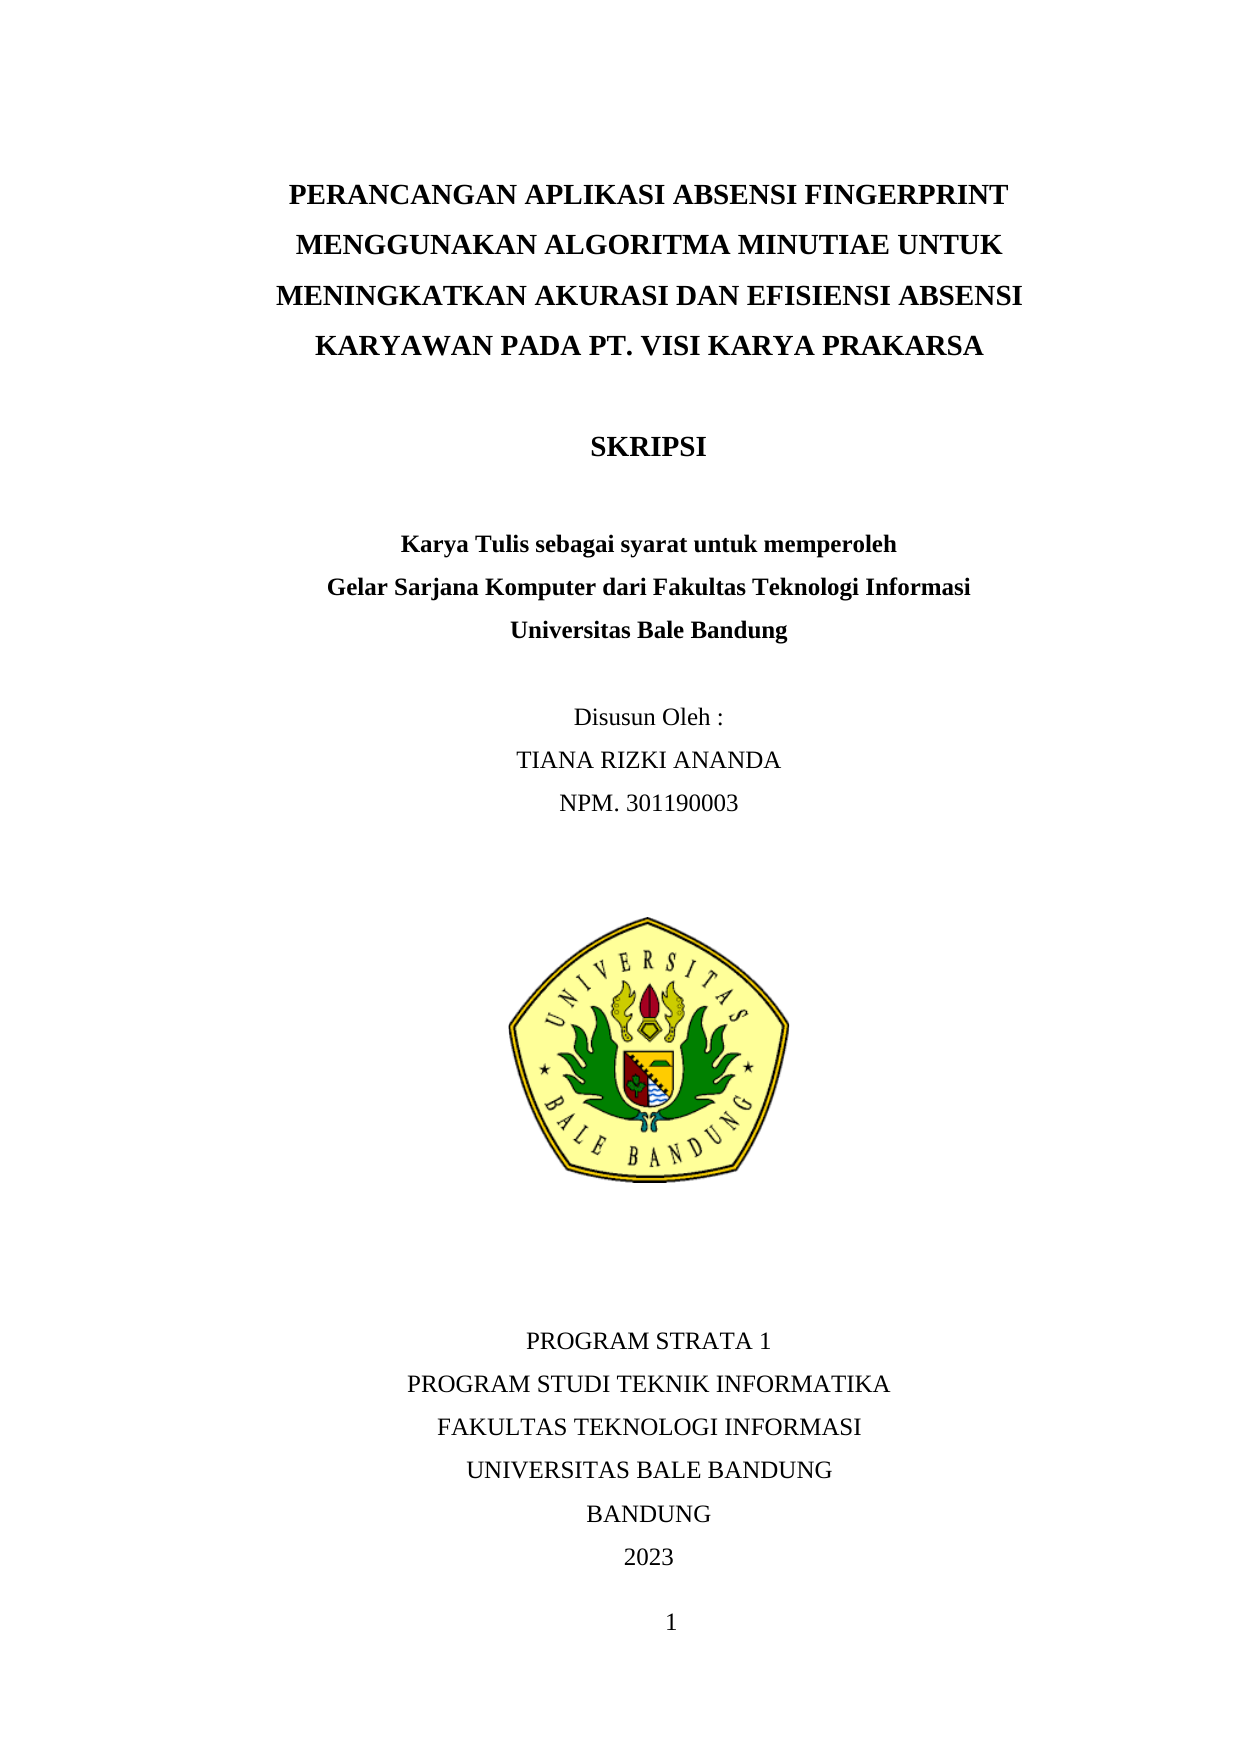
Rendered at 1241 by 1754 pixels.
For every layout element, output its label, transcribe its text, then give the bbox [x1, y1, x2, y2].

text Universitas Bale Bandung [235, 616, 1062, 644]
text PERANCANGAN APLIKASI ABSENSI FINGERPRINT MENGGUNAKAN ALGORITMA MINUTIAE UNTUK MENINGKATKAN AKURASI DAN EFISIENSI ABSENSI KARYAWAN PADA PT. VISI KARYA PRAKARSA [235, 177, 1062, 362]
text PROGRAM STUDI TEKNIK INFORMATIKA FAKULTAS TEKNOLOGI INFORMASI UNIVERSITAS BALE BANDUNG [235, 1369, 1062, 1484]
text TIANA RIZKI ANANDA [235, 745, 1062, 774]
text 2023 [235, 1542, 1062, 1571]
text PROGRAM STRATA 1 [235, 1326, 1062, 1355]
picture [508, 917, 790, 1183]
text SKRIPSI [235, 429, 1062, 462]
text Gelar Sarjana Komputer dari Fakultas Teknologi Informasi [235, 572, 1062, 601]
text Karya Tulis sebagai syarat untuk memperoleh [235, 529, 1062, 558]
text Disusun Oleh : [235, 702, 1062, 731]
text NPM. 301190003 [235, 788, 1062, 817]
text BANDUNG [235, 1499, 1062, 1527]
